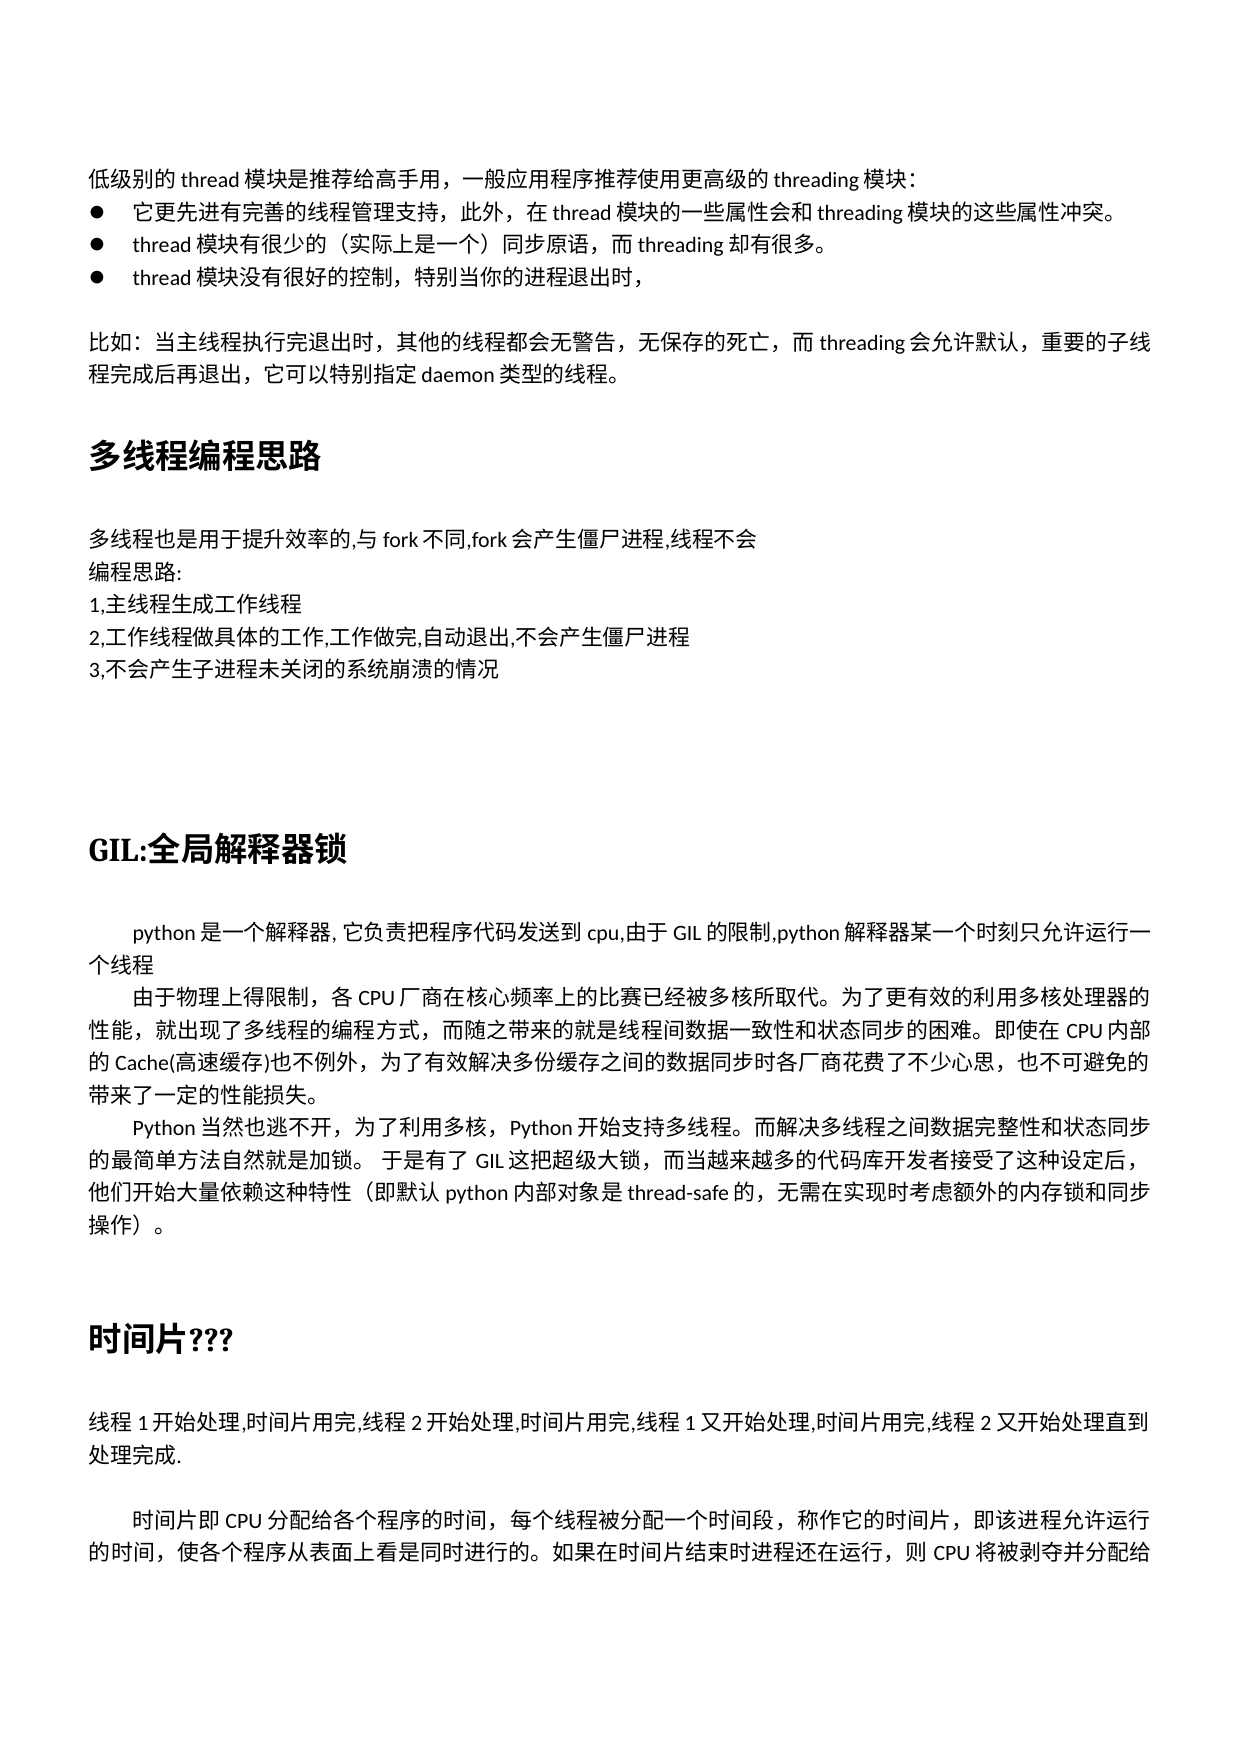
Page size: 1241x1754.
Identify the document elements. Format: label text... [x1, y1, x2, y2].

text 编程思路: [89, 554, 1152, 587]
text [89, 1502, 1152, 1567]
text 比如：当主线程执行完退出时，其他的线程都会无警告，无保存的死亡，而threading会允许默认，重要的子线程完成后再退出，它可以特别指定daemon类型的线程。 [89, 324, 1152, 389]
text 线程1开始处理,时间片用完,线程2开始处理,时间片用完,线程1又开始处理,时间片用完,线程2又开始处理直到处理完成. [89, 1405, 1152, 1470]
text 低级别的thread模块是推荐给高手用，一般应用程序推荐使用更高级的threading模块： [89, 162, 1152, 194]
text 1,主线程生成工作线程 [89, 587, 1152, 619]
text Python当然也逃不开，为了利用多核，Python开始支持多线程。而解决多线程之间数据完整性和状态同步的最简单方法自然就是加锁。 于是有了GIL这把超级大锁，而当越来越多的代码库开发者接受了这种设定后，他们开始大量依赖这种特性（即默认python内部对象是thread-safe的，无需在实现时考虑额外的内存锁和同步操作）。 [89, 1110, 1152, 1240]
subtitle 时间片??? [89, 1305, 1152, 1370]
subtitle 多线程编程思路 [89, 422, 1152, 487]
text 由于物理上得限制，各CPU厂商在核心频率上的比赛已经被多核所取代。为了更有效的利用多核处理器的性能，就出现了多线程的编程方式，而随之带来的就是线程间数据一致性和状态同步的困难。即使在CPU内部的Cache(高速缓存)也不例外，为了有效解决多份缓存之间的数据同步时各厂商花费了不少心思，也不可避免的带来了一定的性能损失。 [89, 980, 1152, 1110]
text python是一个解释器, 它负责把程序代码发送到cpu,由于GIL的限制,python解释器某一个时刻只允许运行一个线程 [89, 915, 1152, 980]
text 3,不会产生子进程未关闭的系统崩溃的情况 [89, 652, 1152, 684]
list thread模块没有很好的控制，特别当你的进程退出时， [89, 259, 1152, 292]
text 多线程也是用于提升效率的,与fork不同,fork会产生僵尸进程,线程不会 [89, 522, 1152, 554]
subtitle GIL:全局解释器锁 [89, 814, 1152, 879]
text 2,工作线程做具体的工作,工作做完,自动退出,不会产生僵尸进程 [89, 619, 1152, 652]
list 它更先进有完善的线程管理支持，此外，在thread模块的一些属性会和threading模块的这些属性冲突。 [89, 194, 1152, 227]
list thread模块有很少的（实际上是一个）同步原语，而threading却有很多。 [89, 227, 1152, 259]
